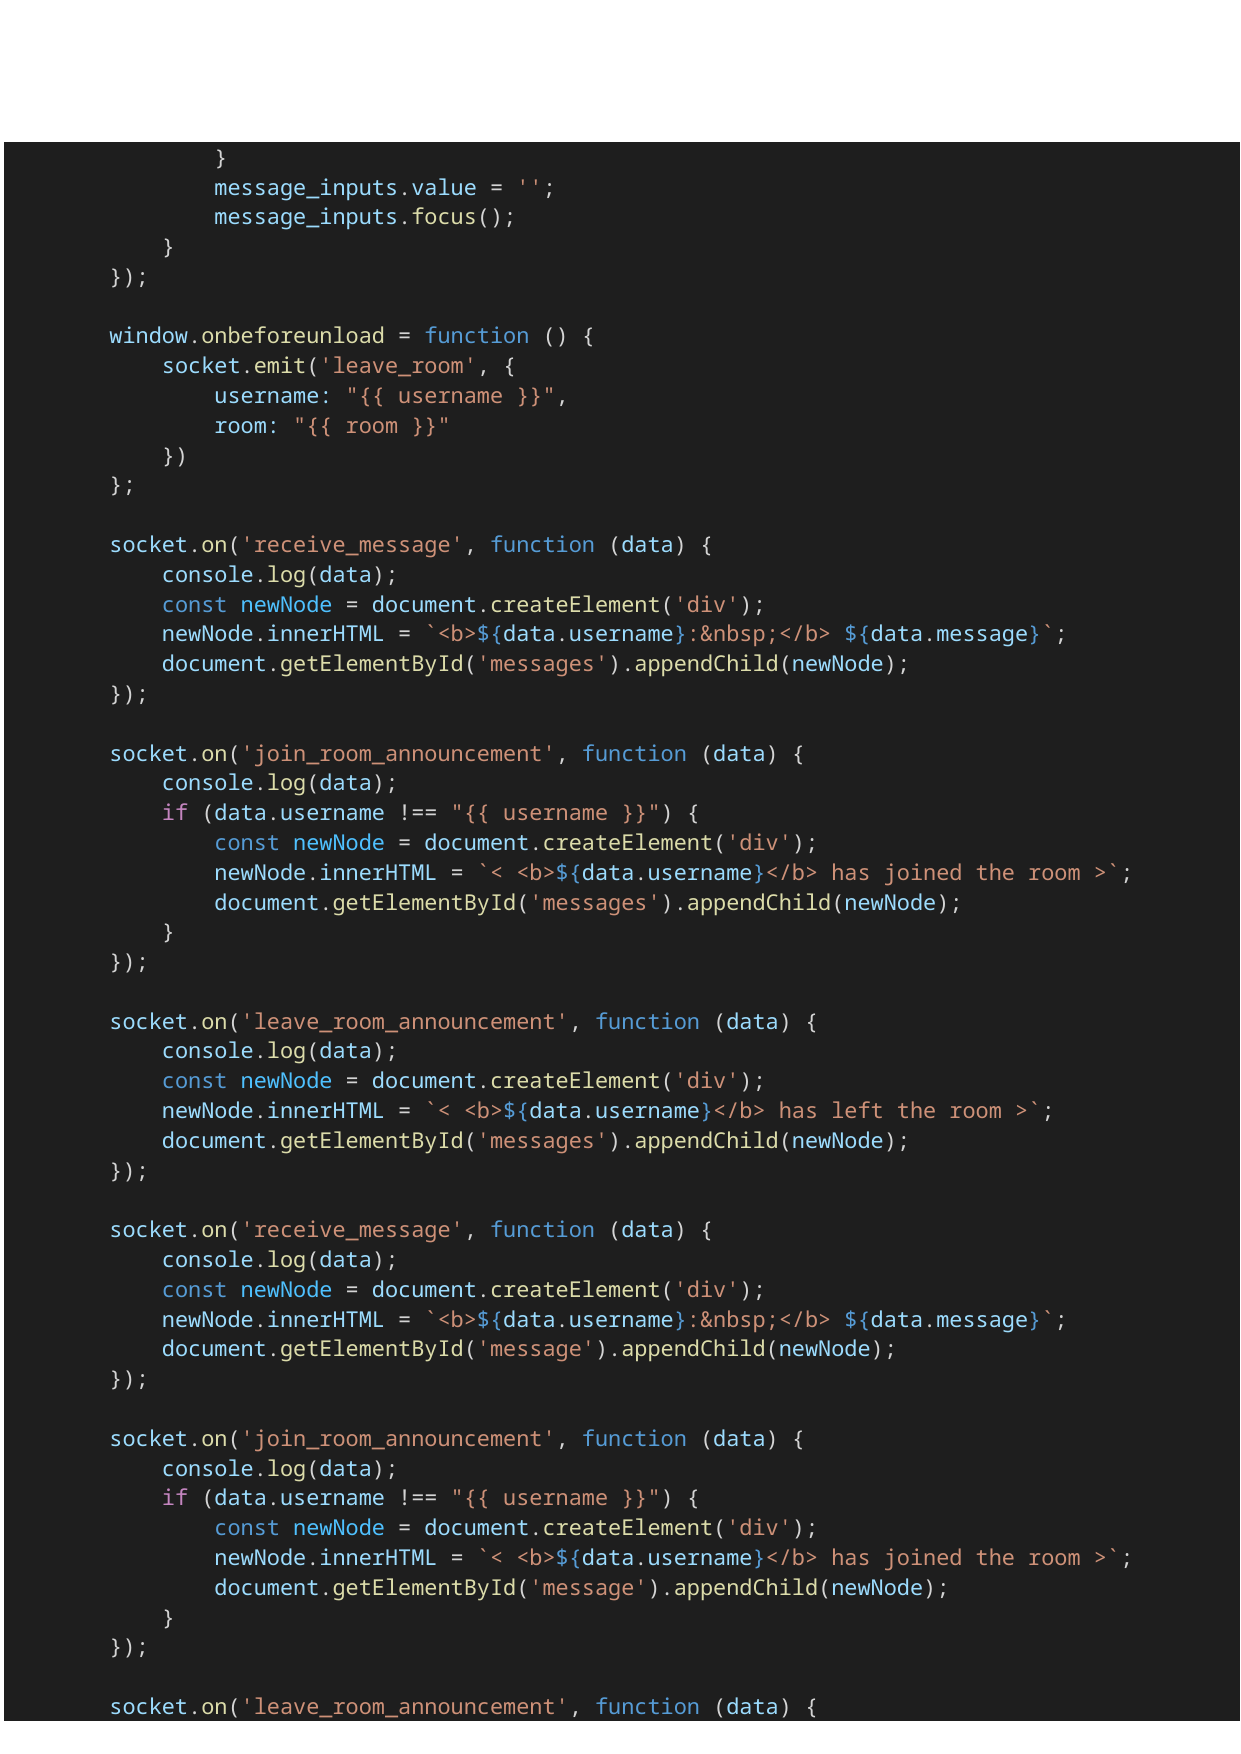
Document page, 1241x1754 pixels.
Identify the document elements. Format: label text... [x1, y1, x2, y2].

text console.log(data); [4, 767, 1240, 797]
text socket.emit('leave_room', { [4, 350, 1240, 380]
text document.getElementById('messages').appendChild(newNode); [4, 886, 1240, 916]
text }); [4, 946, 1240, 976]
text socket.on('leave_room_announcement', function (data) { [4, 1006, 1240, 1035]
text }); [4, 1631, 1240, 1661]
text document.getElementById('messages').appendChild(newNode); [4, 648, 1240, 678]
text } [4, 231, 1240, 261]
text }); [4, 261, 1240, 291]
text socket.on('receive_message', function (data) { [4, 529, 1240, 559]
text socket.on('join_room_announcement', function (data) { [4, 1423, 1240, 1452]
text const newNode = document.createElement('div'); [4, 1274, 1240, 1303]
text username: "{{ username }}", [4, 380, 1240, 410]
text window.onbeforeunload = function () { [4, 320, 1240, 350]
text }); [4, 1363, 1240, 1393]
text console.log(data); [4, 1452, 1240, 1482]
text document.getElementById('messages').appendChild(newNode); [4, 1125, 1240, 1154]
text newNode.innerHTML = `< <b>${data.username}</b> has joined the room >`; [4, 857, 1240, 886]
text socket.on('receive_message', function (data) { [4, 1214, 1240, 1244]
text console.log(data); [4, 559, 1240, 588]
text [4, 1512, 1240, 1542]
text const newNode = document.createElement('div'); [4, 588, 1240, 618]
text if (data.username !== "{{ username }}") { [4, 1482, 1240, 1512]
text newNode.innerHTML = `< <b>${data.username}</b> has left the room >`; [4, 1095, 1240, 1125]
text console.log(data); [4, 1035, 1240, 1065]
text console.log(data); [4, 1244, 1240, 1274]
text const newNode = document.createElement('div'); [4, 827, 1240, 857]
text const newNode = document.createElement('div'); [4, 1065, 1240, 1095]
text } [4, 1601, 1240, 1631]
text newNode.innerHTML = `< <b>${data.username}</b> has joined the room >`; [4, 1542, 1240, 1572]
text newNode.innerHTML = `<b>${data.username}:&nbsp;</b> ${data.message}`; [4, 1303, 1240, 1333]
text }) [4, 439, 1240, 469]
text if (data.username !== "{{ username }}") { [4, 797, 1240, 827]
text socket.on('join_room_announcement', function (data) { [4, 737, 1240, 767]
text }); [4, 1154, 1240, 1184]
text document.getElementById('message').appendChild(newNode); [4, 1333, 1240, 1363]
text newNode.innerHTML = `<b>${data.username}:&nbsp;</b> ${data.message}`; [4, 618, 1240, 648]
text message_inputs.focus(); [4, 201, 1240, 231]
text room: "{{ room }}" [4, 410, 1240, 439]
text } [4, 916, 1240, 946]
text } [4, 142, 1240, 171]
text }; [4, 469, 1240, 499]
text message_inputs.value = ''; [4, 171, 1240, 201]
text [4, 1572, 1240, 1601]
text socket.on('leave_room_announcement', function (data) { [4, 1691, 1240, 1721]
text }); [4, 678, 1240, 708]
